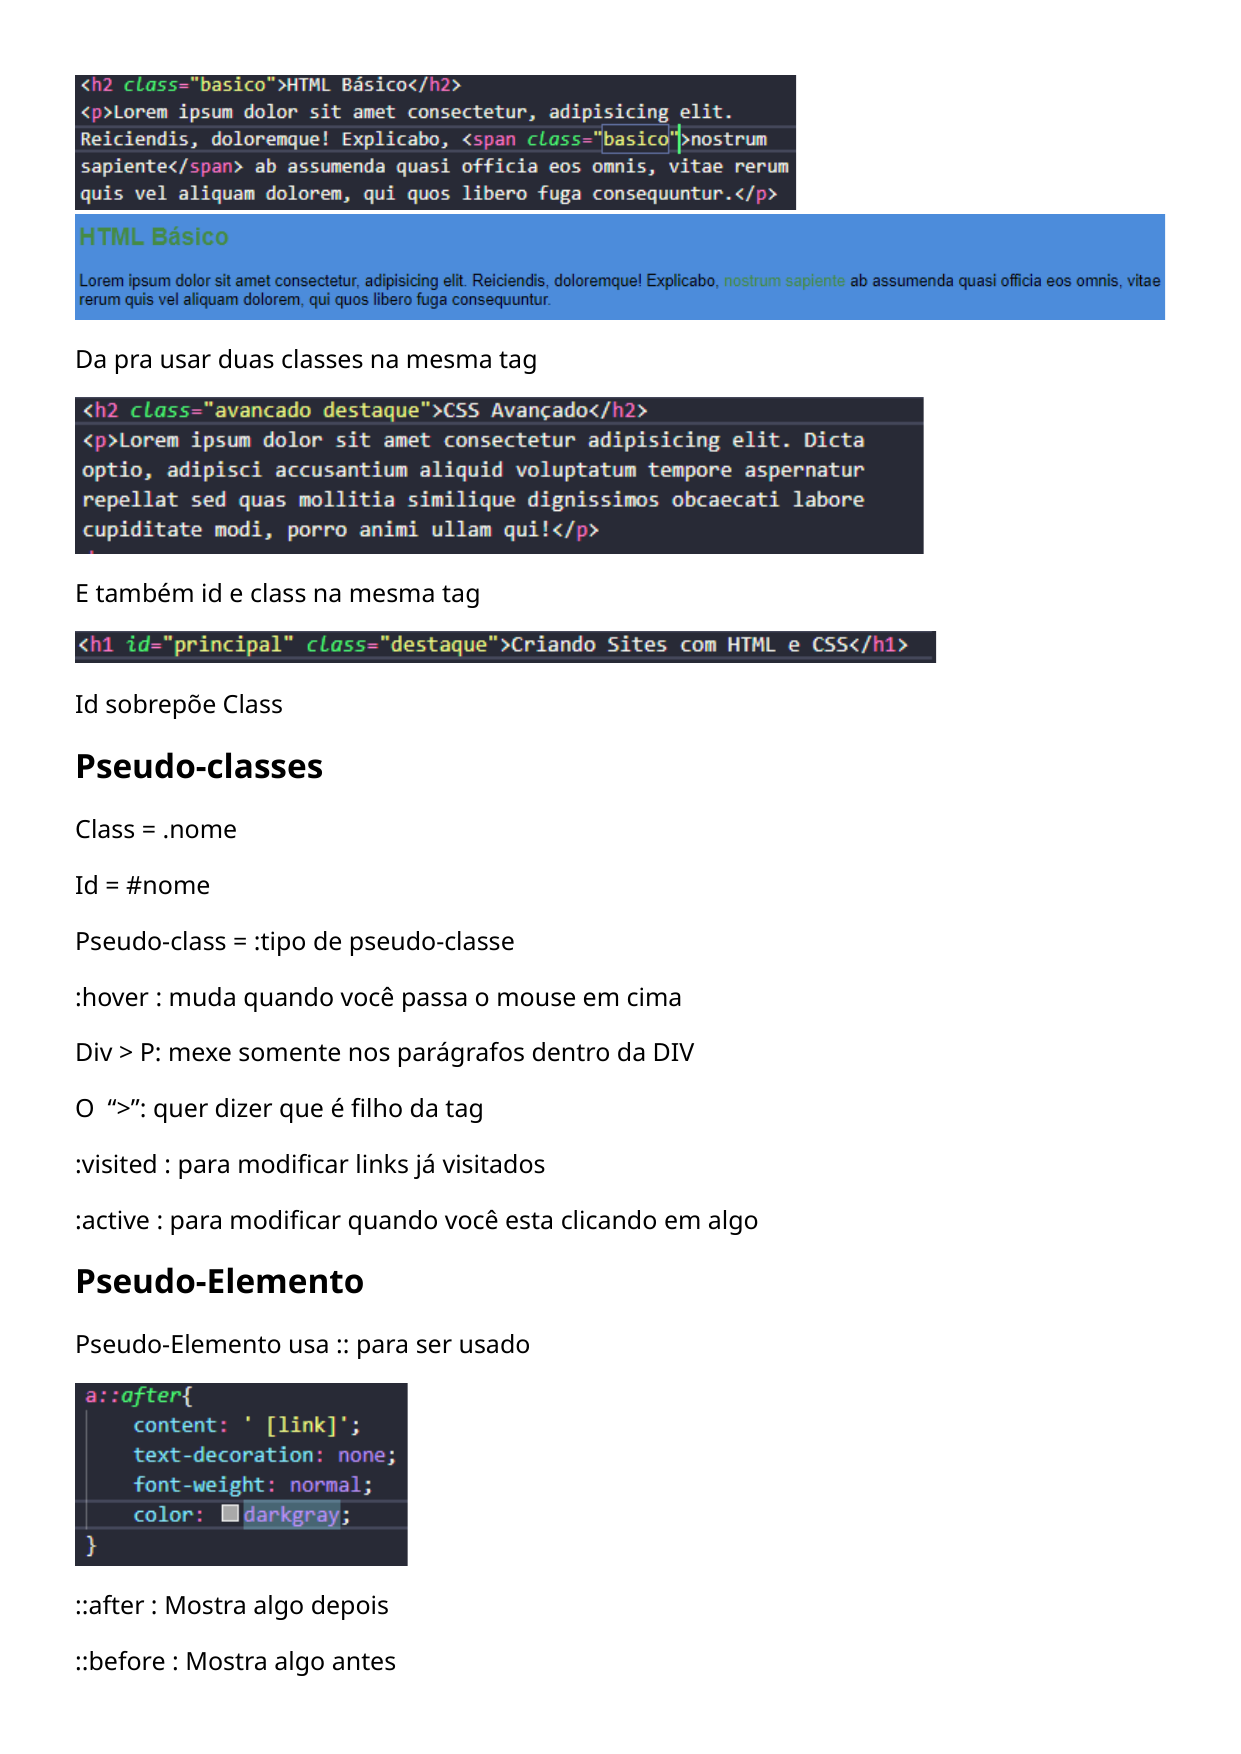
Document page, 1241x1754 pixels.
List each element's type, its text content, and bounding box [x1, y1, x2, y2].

text Id = #nome [75, 867, 1165, 902]
text Class = .nome [75, 812, 1165, 846]
picture [75, 214, 1166, 320]
text Div > P: mexe somente nos parágrafos dentro da DIV [75, 1035, 1165, 1069]
text E também id e class na mesma tag [75, 575, 1165, 609]
text Pseudo-class = :tipo de pseudo-classe [75, 923, 1165, 957]
text Pseudo-Elemento usa :: para ser usado [75, 1327, 1165, 1361]
text :active : para modificar quando você esta clicando em algo [75, 1202, 1165, 1237]
text Id sobrepõe Class [75, 687, 1165, 721]
picture [75, 631, 937, 663]
text O “>”: quer dizer que é filho da tag [75, 1091, 1165, 1125]
text Pseudo-classes [75, 743, 1165, 788]
text :visited : para modificar links já visitados [75, 1147, 1165, 1181]
picture [75, 75, 797, 210]
text ::after : Mostra algo depois [75, 1588, 1165, 1622]
text ::before : Mostra algo antes [75, 1643, 1165, 1677]
picture [75, 1383, 408, 1566]
text Da pra usar duas classes na mesma tag [75, 341, 1165, 376]
picture [75, 397, 924, 554]
text :hover : muda quando você passa o mouse em cima [75, 979, 1165, 1013]
text Pseudo-Elemento [75, 1258, 1165, 1304]
